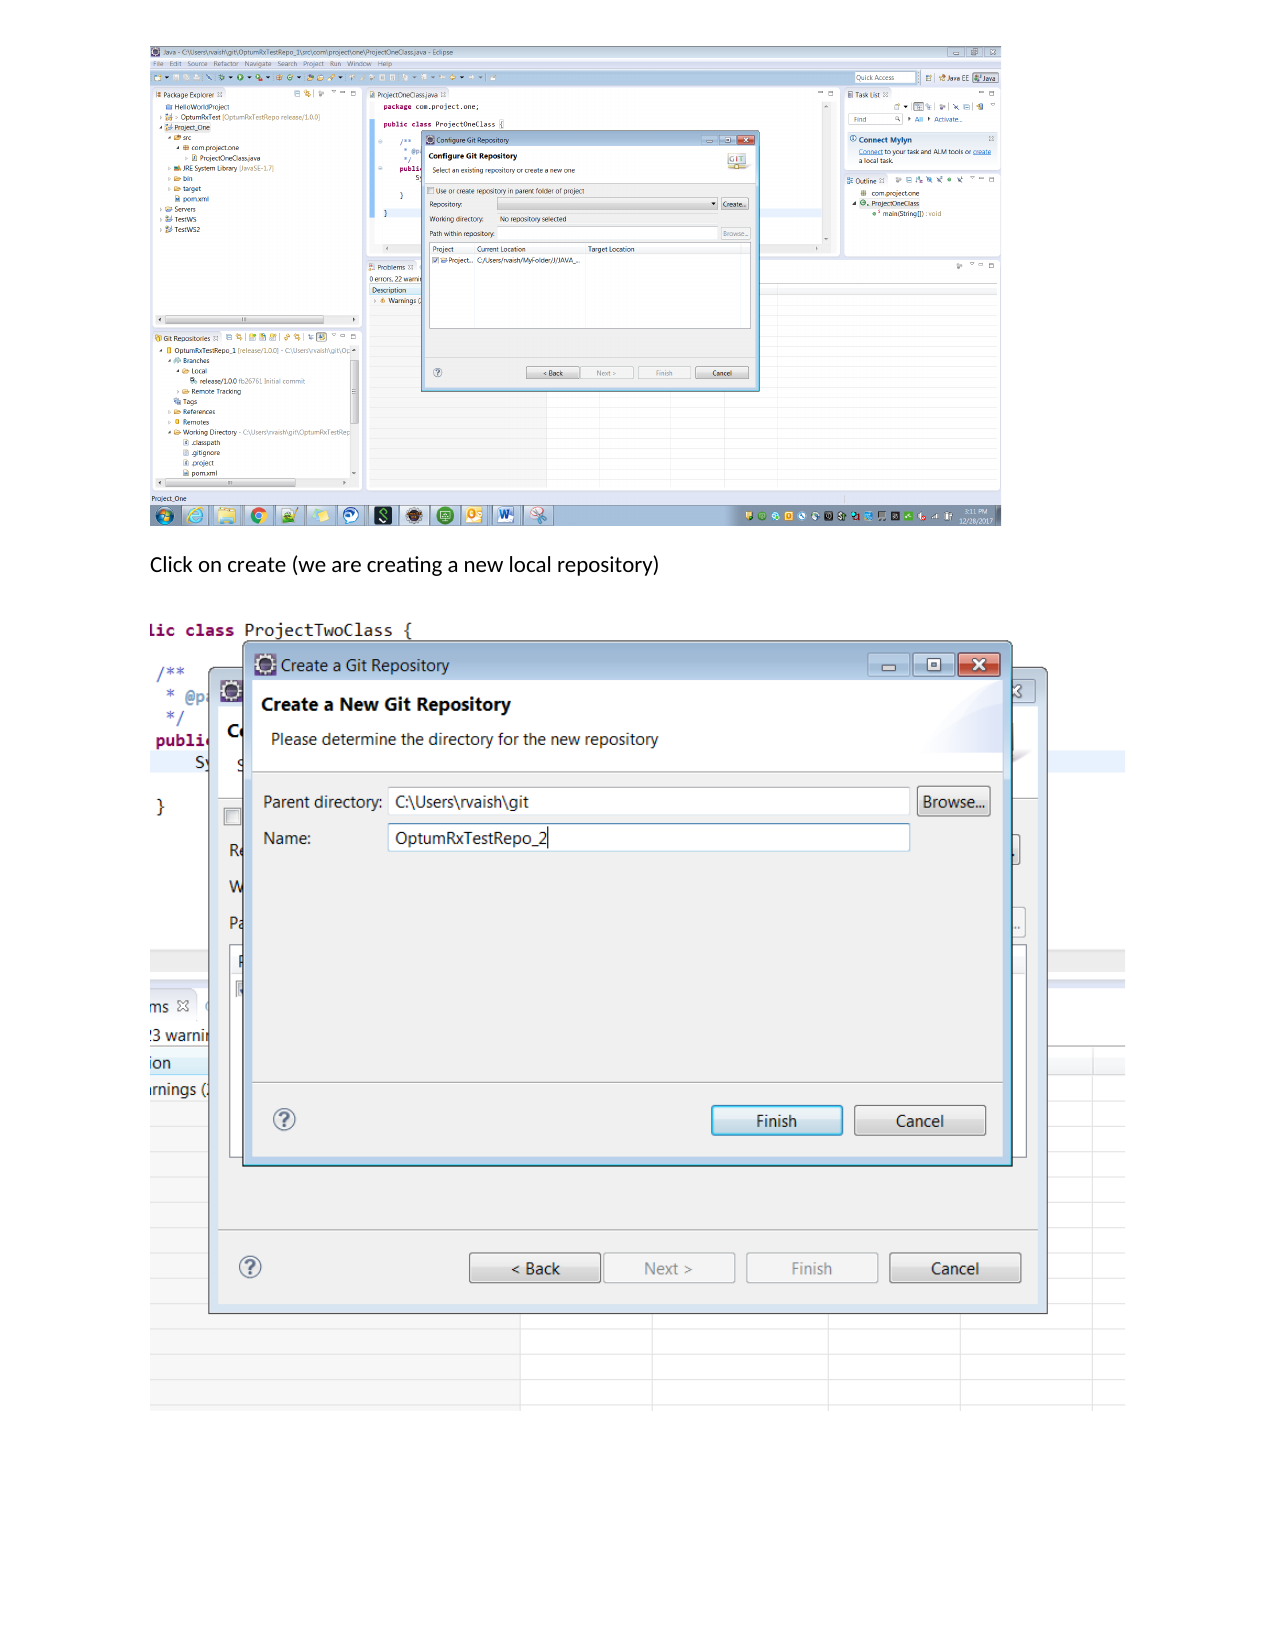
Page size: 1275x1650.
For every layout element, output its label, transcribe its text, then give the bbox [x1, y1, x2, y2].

text Click on create (we are creating a new local repository) [150, 551, 1125, 579]
picture [150, 603, 1125, 1411]
picture [150, 46, 1002, 526]
